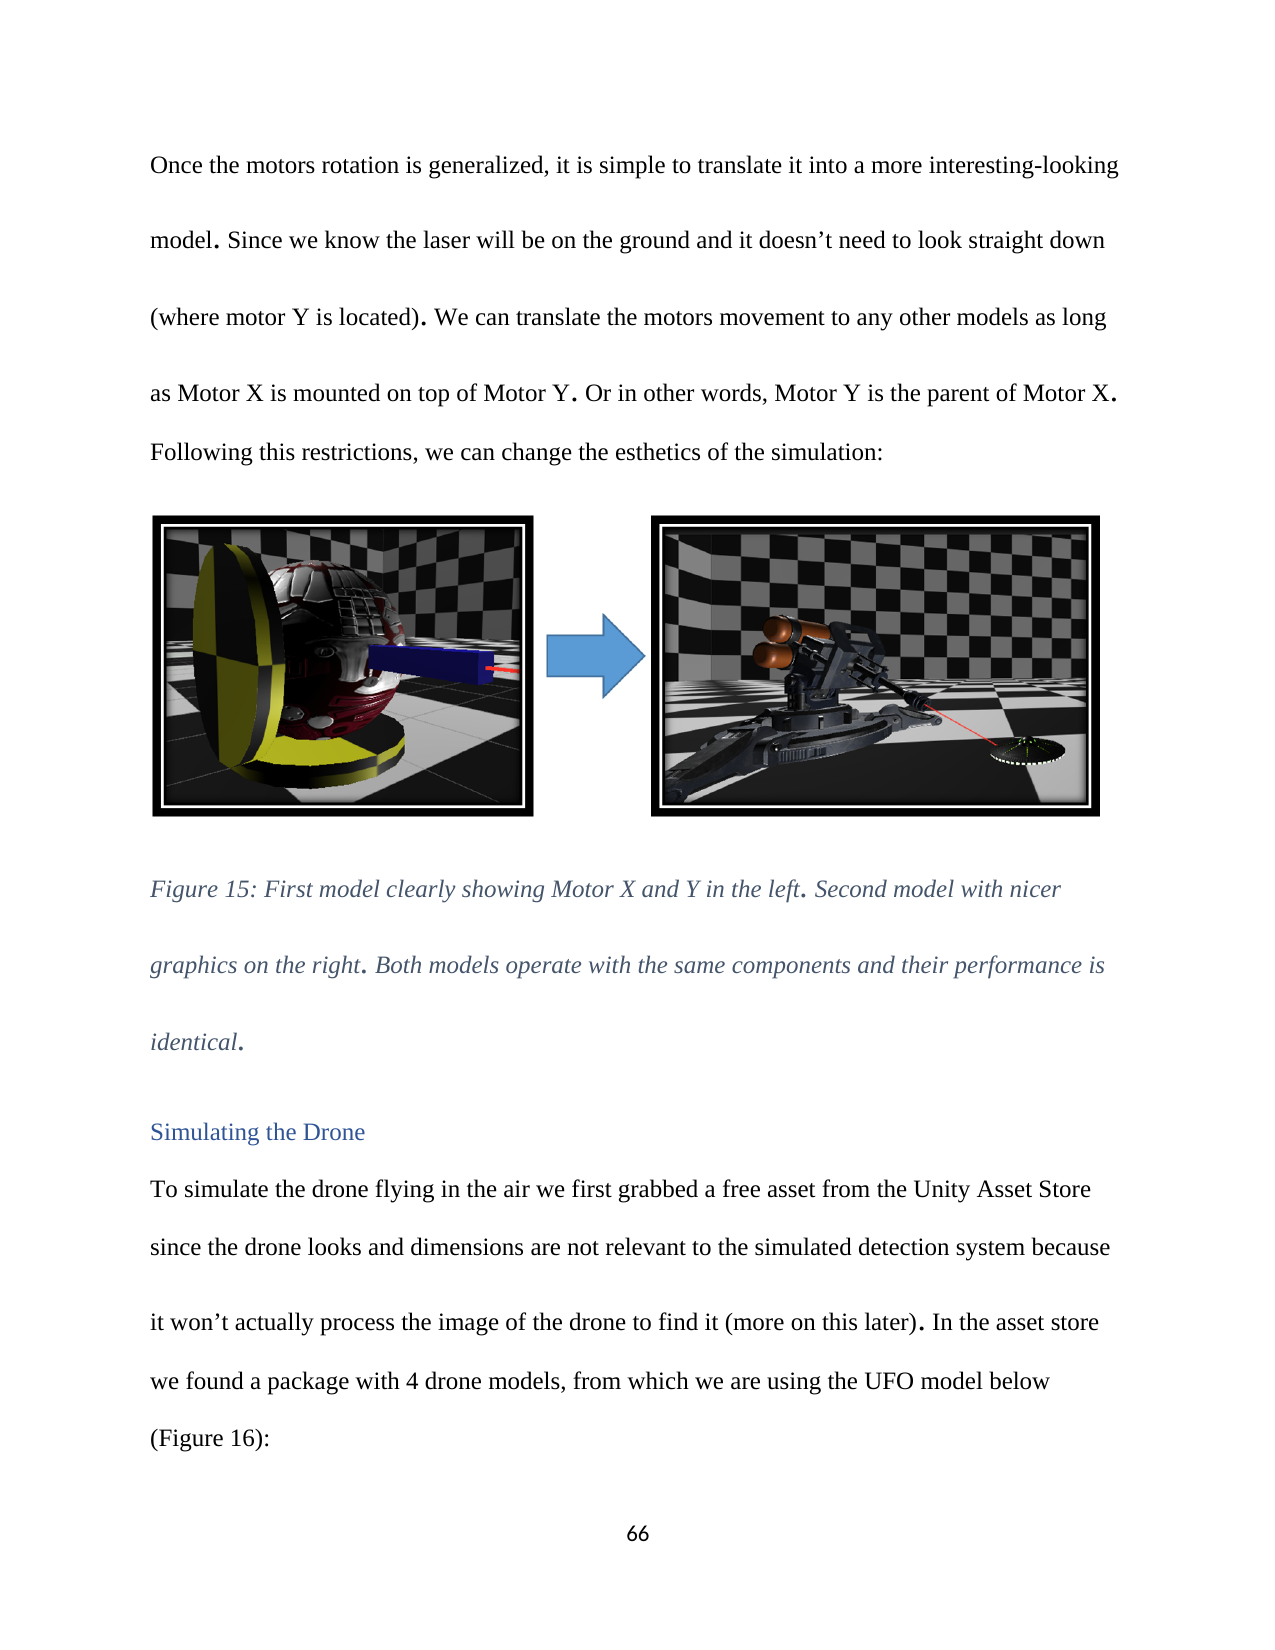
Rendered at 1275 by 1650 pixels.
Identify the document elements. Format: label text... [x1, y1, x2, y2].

text Once the motors rotation is generalized, it is simple to translate it into a more interesting-looking model. Since we know the laser will be on the ground and it doesn’t need to look straight down (where motor Y is located). We can translate the motors movement to any other models as long as Motor X is mounted on top of Motor Y. Or in other words, Motor Y is the parent of Motor X. Following this restrictions, we can change the esthetics of the simulation: [150, 150, 1125, 466]
text To simulate the drone flying in the air we first grabbed a free asset from the Unity Asset Store since the drone looks and dimensions are not relevant to the simulated detection system because it won’t actually process the image of the drone to find it (more on this later). In the asset store we found a package with 4 drone models, from which we are using the UFO model below (Figure 16): [150, 1174, 1125, 1452]
picture [150, 511, 1112, 821]
subtitle Simulating the Drone [150, 1117, 1125, 1146]
text Figure 15: First model clearly showing Motor X and Y in the left. Second model with nicer graphics on the right. Both models operate with the same components and their performance is identical. [150, 866, 1125, 1058]
